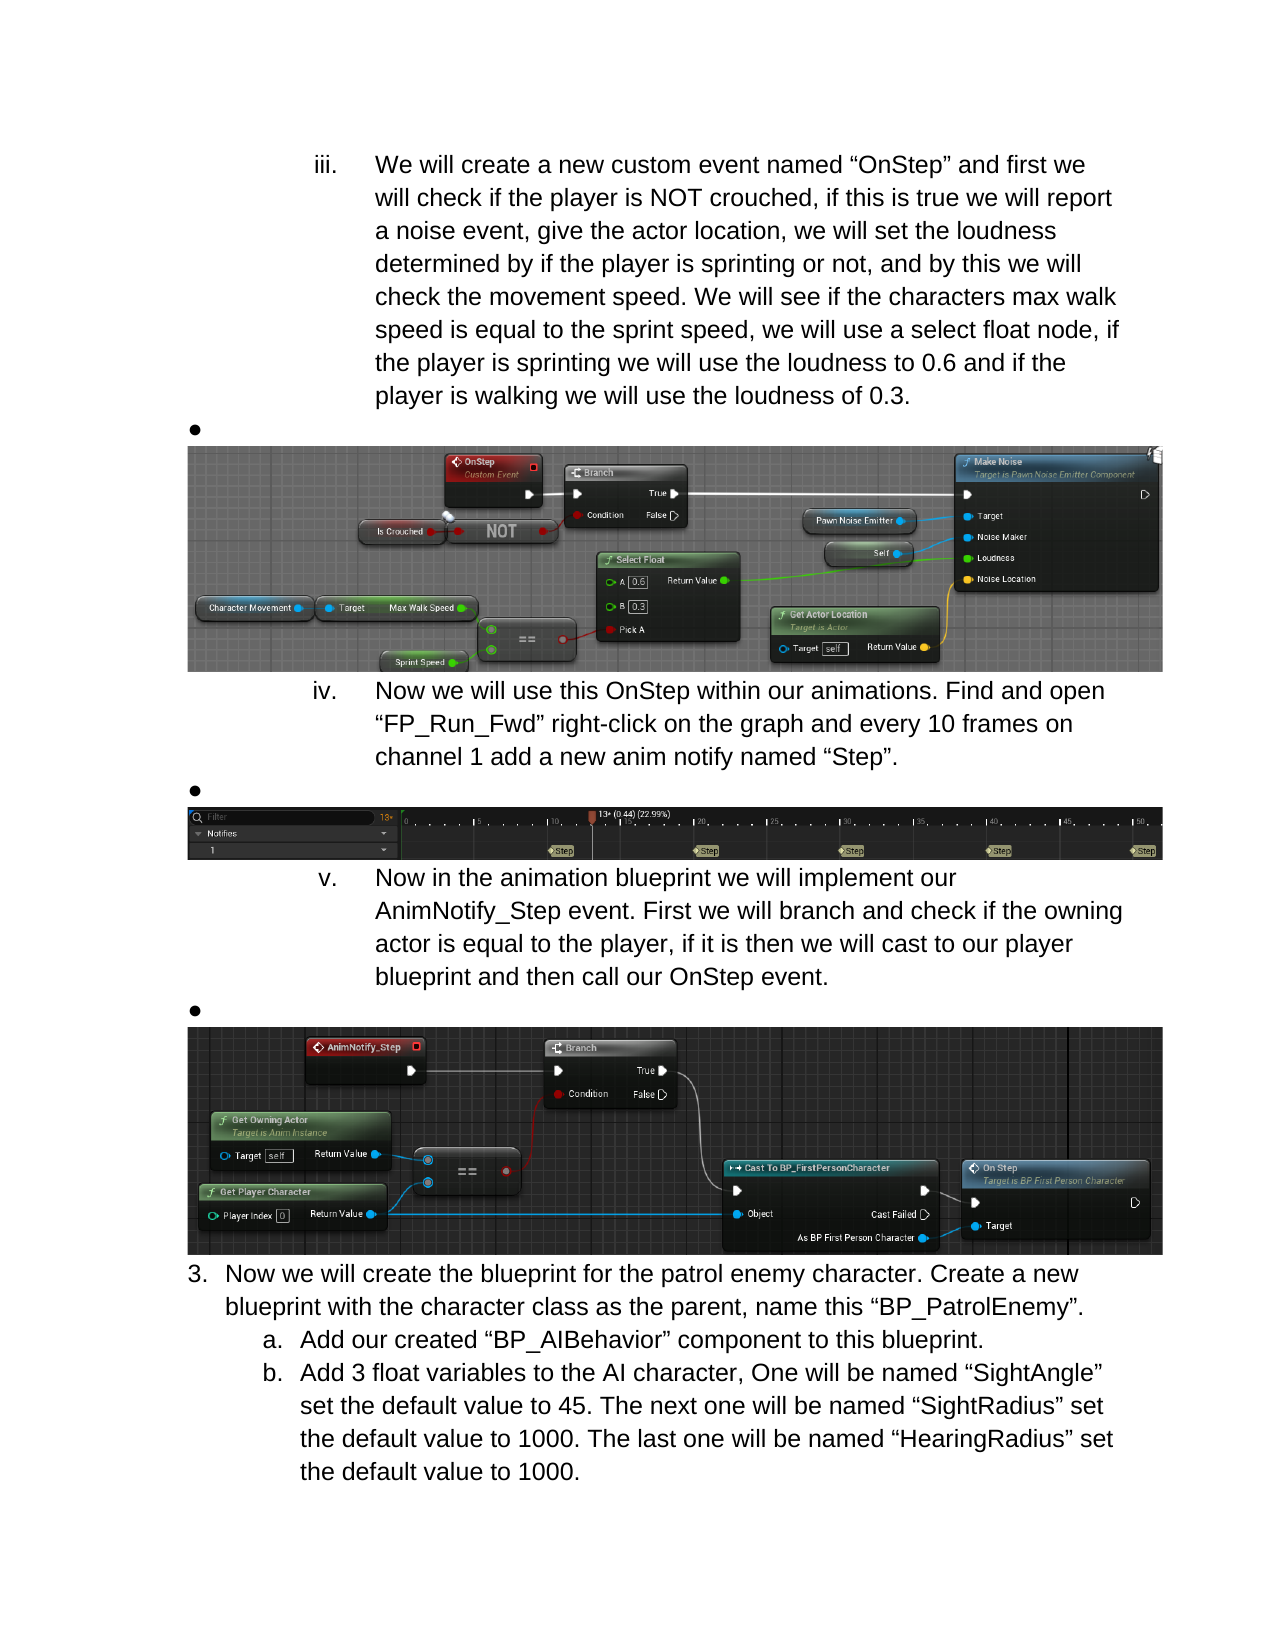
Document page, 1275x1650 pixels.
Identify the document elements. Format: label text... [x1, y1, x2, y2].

list Add 3 float variables to the AI character, One will be named “SightAngle” set the default value to 45. The next one will be named “SightRadius” set the default value to 1000. The last one will be named “HearingRadius” set the default value to 1000. [262, 1358, 1125, 1486]
picture [187, 1027, 1163, 1255]
list Now we will use this OnStep within our animations. Find and open “FP_Run_Fwd” right-click on the graph and every 10 frames on channel 1 add a new anim notify named “Step”. [337, 676, 1125, 770]
list Add our created “BP_AIBehavior” component to this blueprint. [262, 1325, 1125, 1354]
list We will create a new custom event named “OnStep” and first we will check if the player is NOT crouched, if this is true we will report a noise event, give the actor location, we will set the loudness determined by if the player is sprinting or not, and by this we will check the movement speed. We will see if the characters max walk speed is equal to the sprint speed, we will use a select float node, if the player is sprinting we will use the loudness to 0.6 and if the player is walking we will use the loudness of 0.3. [337, 150, 1125, 410]
list Now in the animation blueprint we will implement our AnimNotify_Step event. First we will branch and check if the owning actor is equal to the player, if it is then we will cast to our player blueprint and then call our OnStep event. [337, 863, 1125, 991]
list Now we will create the blueprint for the patrol enemy character. Create a new blueprint with the character class as the parent, name this “BP_PatrolEnemy”. [187, 1259, 1125, 1321]
picture [187, 446, 1163, 672]
picture [187, 807, 1163, 860]
